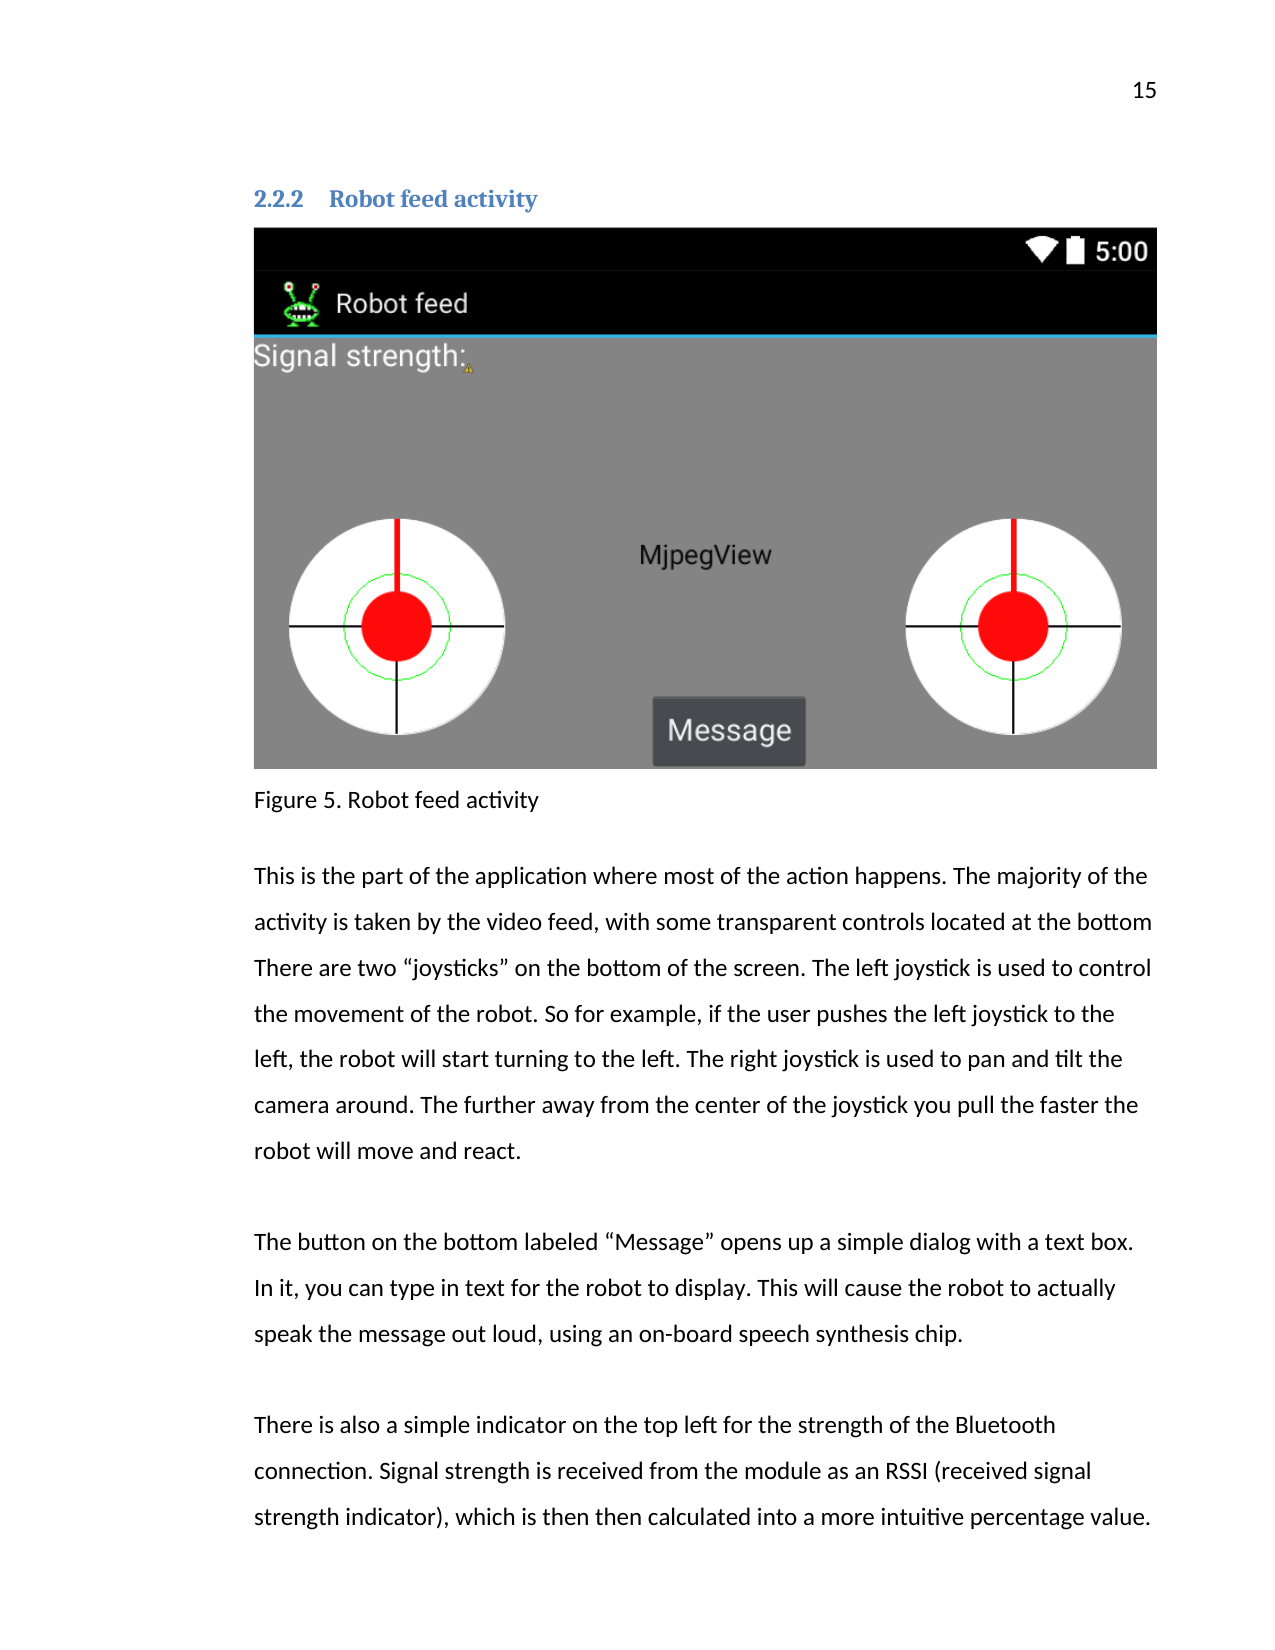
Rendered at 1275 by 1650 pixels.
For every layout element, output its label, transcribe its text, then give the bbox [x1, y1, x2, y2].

text Figure 5. Robot feed activity [254, 784, 1157, 815]
text There is also a simple indicator on the top left for the strength of the Bluetooth connection. Signal strength is received from the module as an RSSI (received signal strength indicator), which is then then calculated into a more intuitive percentage value. [254, 1409, 1157, 1531]
picture [253, 227, 1157, 769]
subtitle Robot feed activity [254, 185, 1157, 213]
text The button on the bottom labeled “Message” opens up a simple dialog with a text box. In it, you can type in text for the robot to display. This will cause the robot to actually speak the message out loud, using an on-board speech synthesis chip. [254, 1226, 1157, 1348]
text This is the part of the application where most of the action happens. The majority of the activity is taken by the video feed, with some transparent controls located at the bottom There are two “joysticks” on the bottom of the screen. The left joystick is used to control the movement of the robot. So for example, if the user pushes the left joystick to the left, the robot will start turning to the left. The right joystick is used to pan and tilt the camera around. The further away from the center of the joystick you pull the faster the robot will move and react. [254, 861, 1157, 1165]
